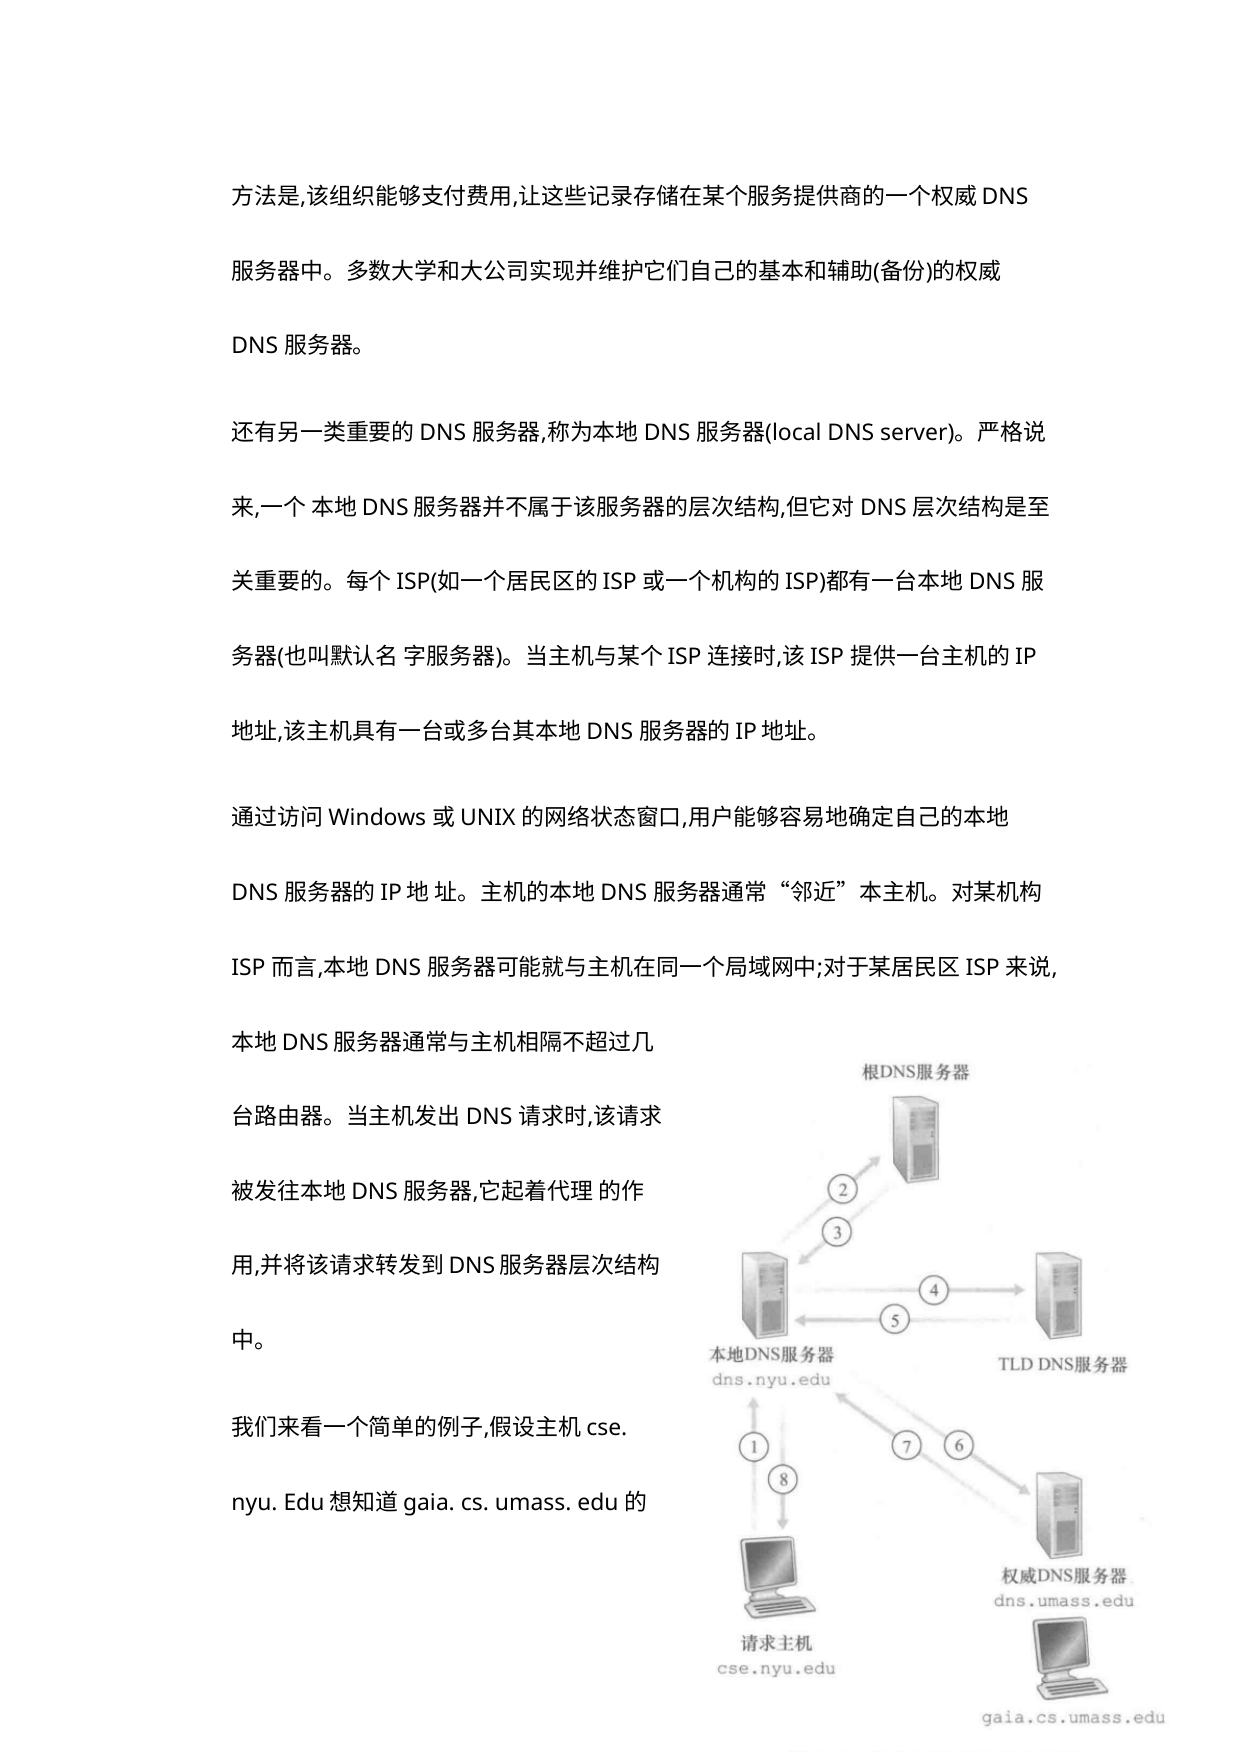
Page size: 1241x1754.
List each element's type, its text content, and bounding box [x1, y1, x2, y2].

text 还有另一类重要的DNS 服务器,称为本地 DNS 服务器(local DNS server)。严格说来,一个 本地DNS服务器并不属于该服务器的层次结构,但它对 DNS 层次结构是至关重要的。每个ISP(如一个居民区的ISP 或一个机构的ISP)都有一台本地 DNS 服务器(也叫默认名 字服务器)。当主机与某个ISP 连接时,该ISP 提供一台主机的IP地址,该主机具有一台或多台其本地 DNS 服务器的IP地址。 [231, 398, 1053, 762]
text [231, 162, 1053, 376]
text 通过访问 Windows 或 UNIX 的网络状态窗口,用户能够容易地确定自己的本地 DNS 服务器的IP地 址。主机的本地 DNS 服务器通常“邻近”本主机。对某机构 ISP 而言,本地 DNS 服务器可能就与主机在同一个局域网中;对于某居民区 ISP 来说,本地DNS服务器通常与主机相隔不超过几台路由器。当主机发出 DNS 请求时,该请求被发往本地 DNS 服务器,它起着代理 的作用,并将该请求转发到DNS服务器层次结构中。 [231, 783, 1053, 1371]
picture [691, 1049, 1210, 1749]
